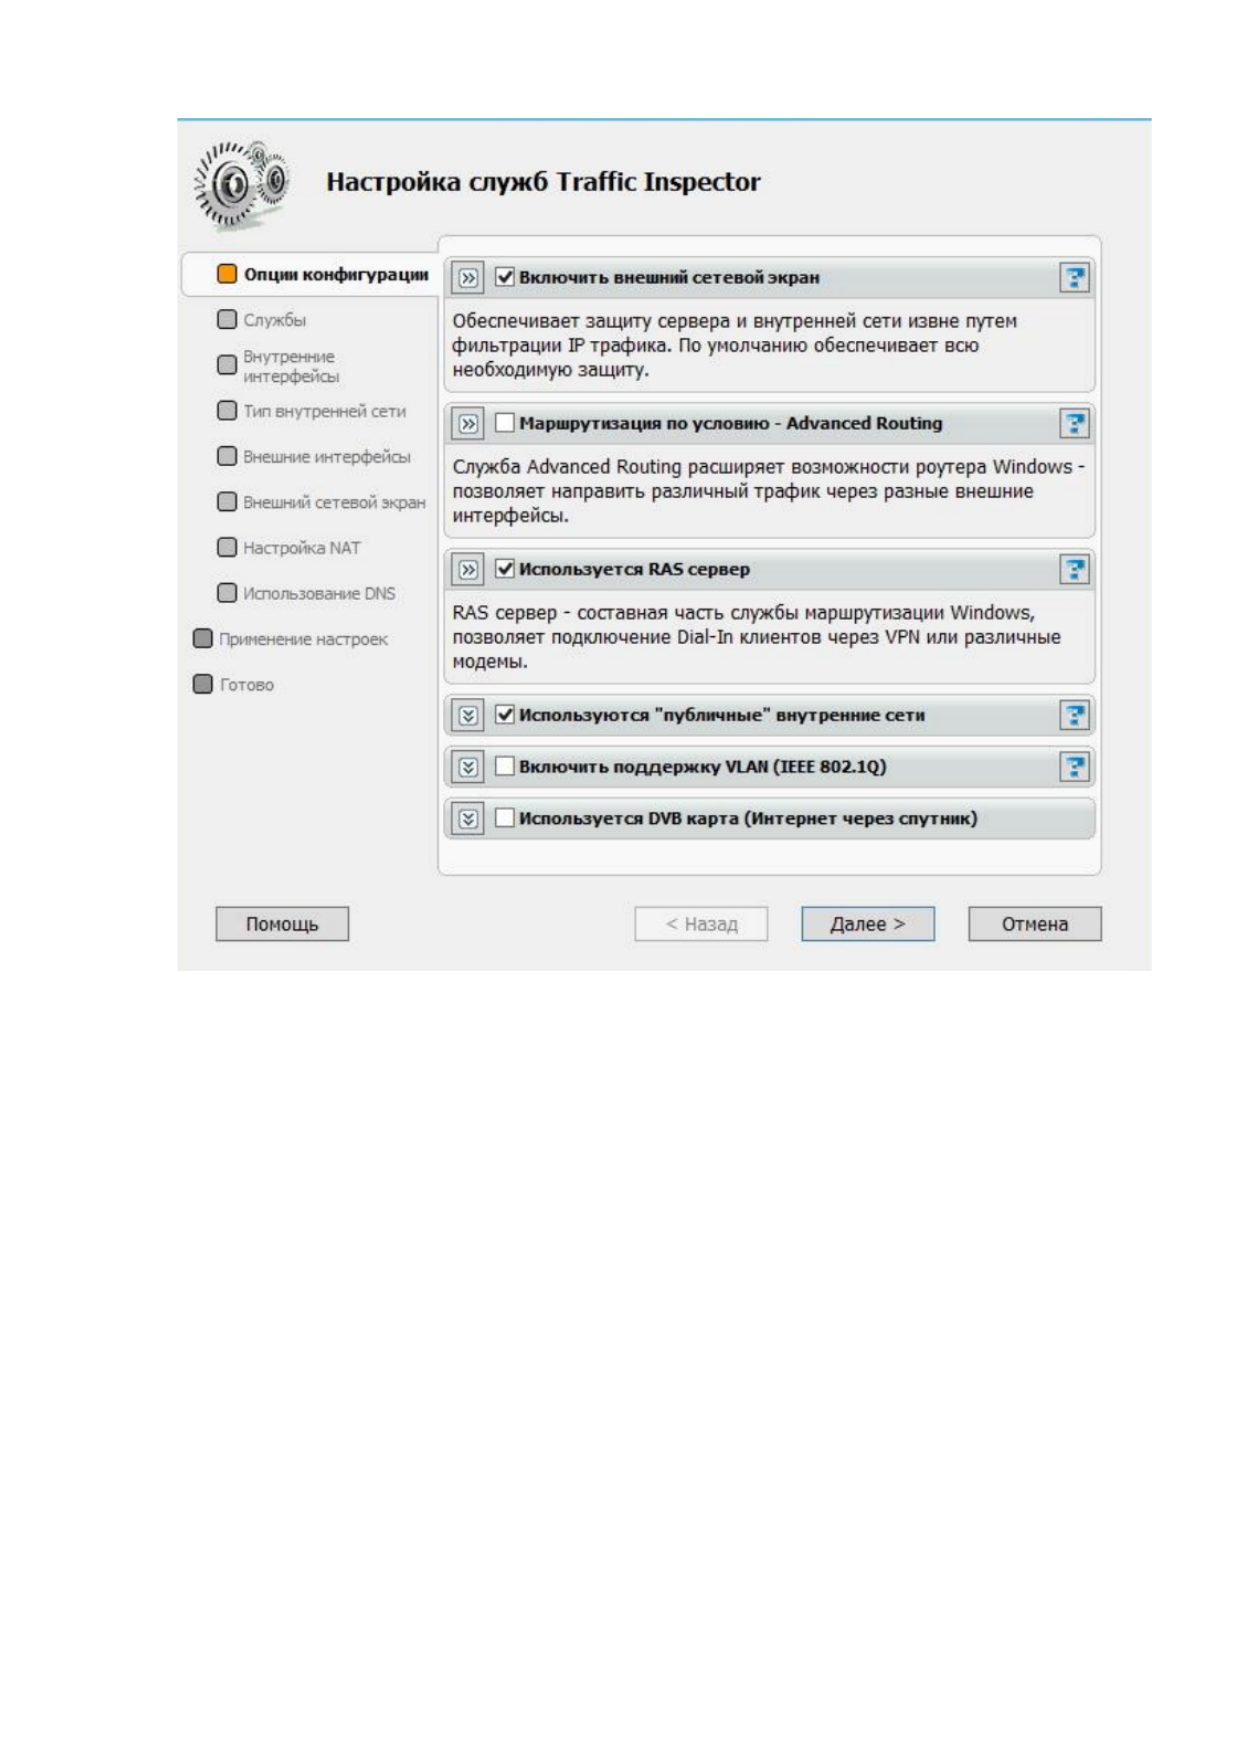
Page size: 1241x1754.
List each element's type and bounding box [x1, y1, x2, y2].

picture [177, 118, 1152, 971]
